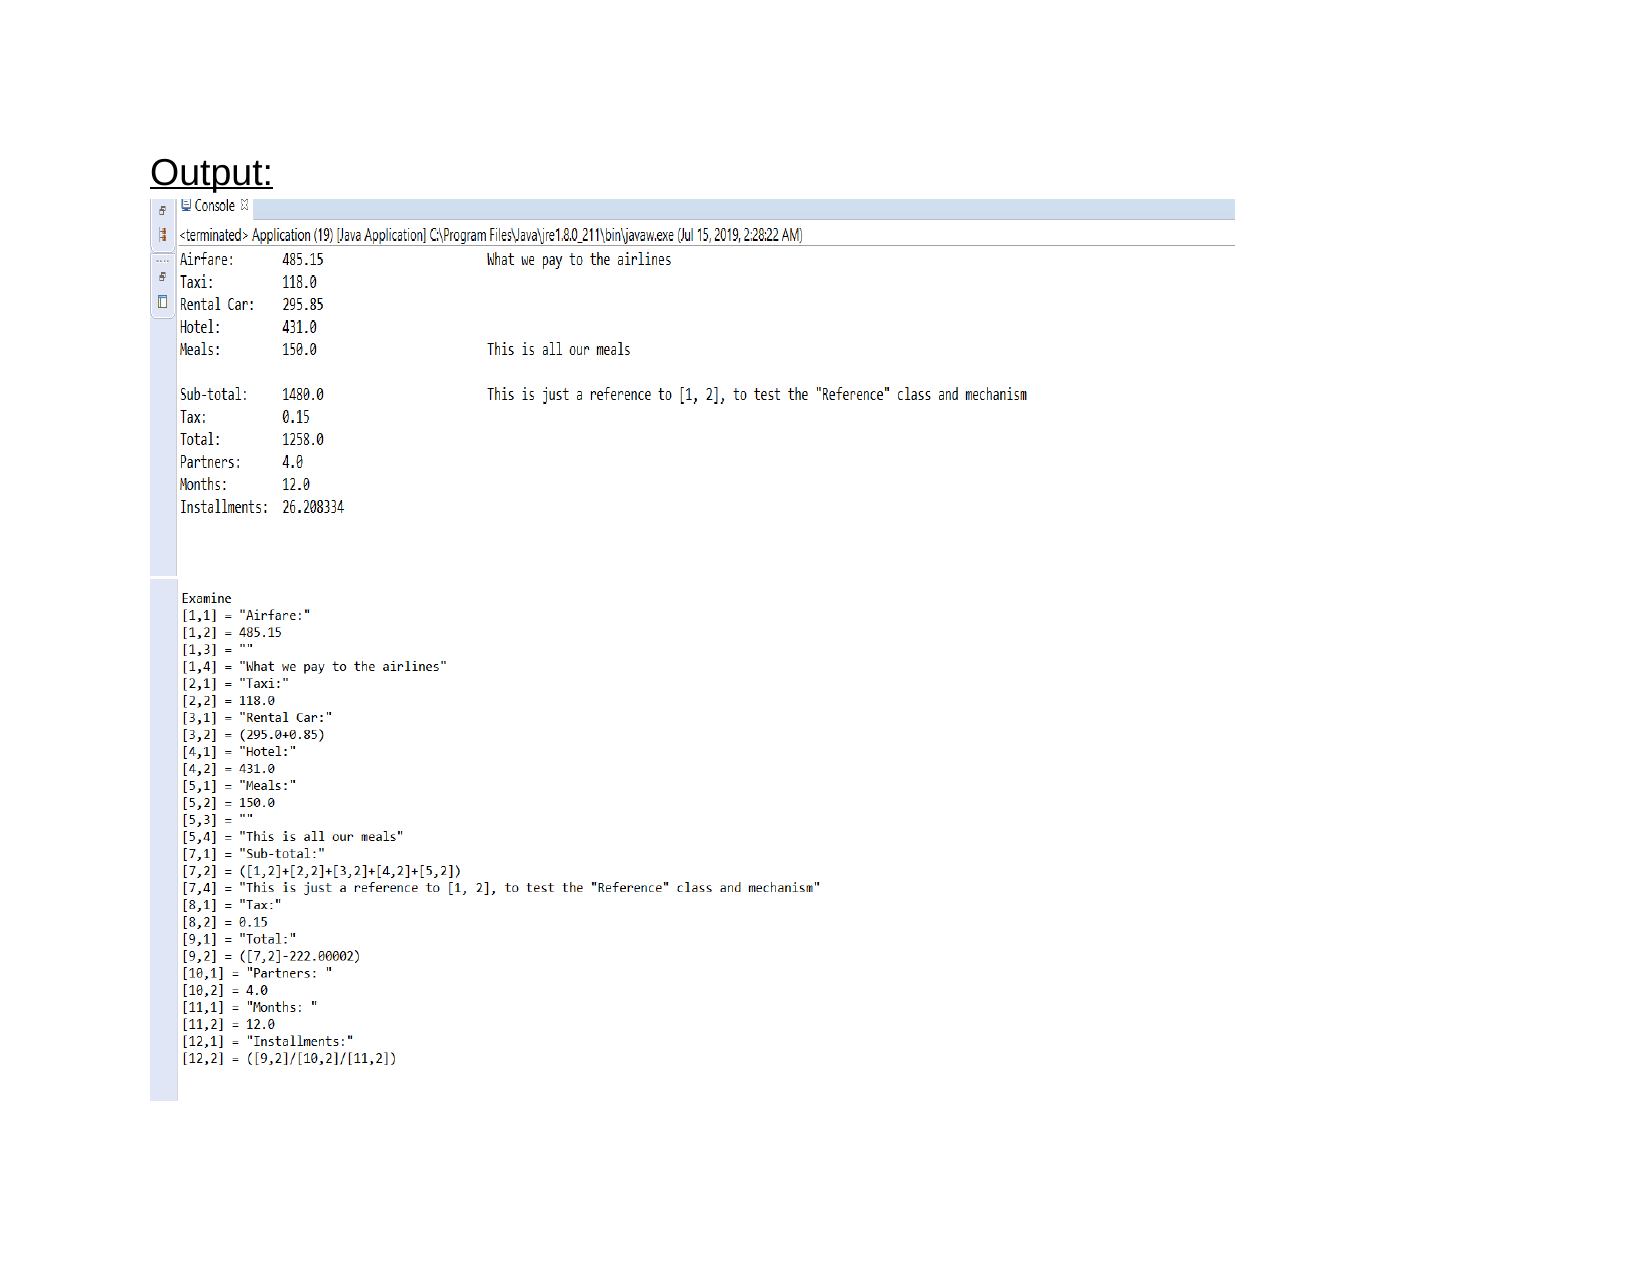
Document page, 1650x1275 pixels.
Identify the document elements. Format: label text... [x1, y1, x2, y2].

picture [150, 579, 1212, 1101]
picture [150, 199, 1235, 576]
text Output: [150, 150, 1500, 193]
